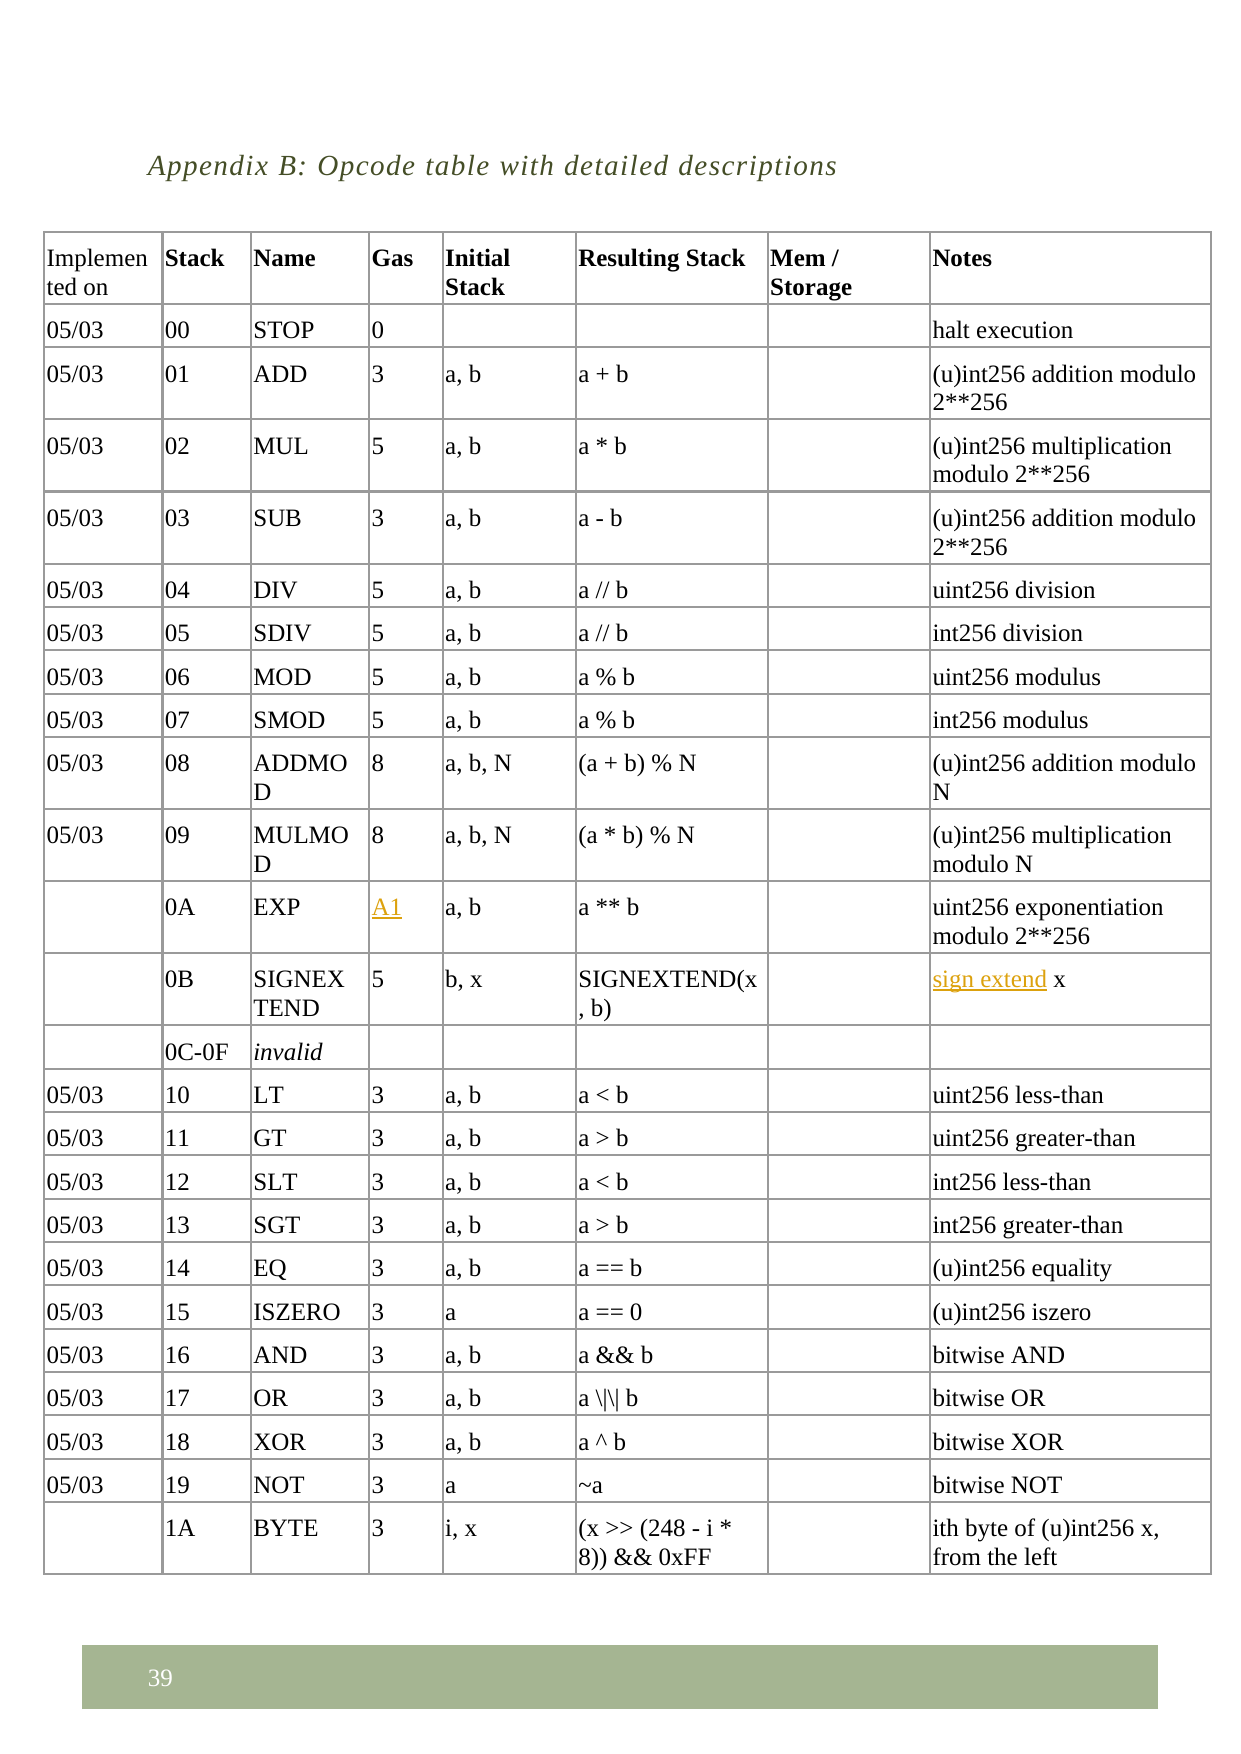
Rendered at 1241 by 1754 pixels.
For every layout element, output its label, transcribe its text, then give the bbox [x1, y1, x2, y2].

table_header Notes [931, 233, 1210, 303]
table_cell [769, 1200, 929, 1241]
table_cell invalid [252, 1026, 368, 1067]
table_cell ith byte of (u)int256 x, from the left [931, 1503, 1210, 1573]
table_cell [769, 1330, 929, 1371]
table_cell MUL [252, 420, 368, 490]
table_cell 05/03 [45, 348, 161, 418]
table_cell [769, 1156, 929, 1197]
table_cell MULMOD [252, 810, 368, 880]
table_cell 1A [164, 1503, 250, 1573]
subtitle Appendix B: Opcode table with detailed descriptions [148, 148, 1092, 181]
table_cell 5 [370, 565, 442, 606]
table_cell 05/03 [45, 1330, 161, 1371]
table_cell 13 [164, 1200, 250, 1241]
table_cell [45, 954, 161, 1024]
table_cell 5 [370, 608, 442, 649]
table_cell a, b [444, 608, 575, 649]
table_cell [577, 1026, 767, 1067]
table_header Stack [164, 233, 250, 303]
table_cell 05/03 [45, 651, 161, 692]
table_cell a, b [444, 1416, 575, 1457]
table_cell a, b [444, 565, 575, 606]
table_cell a, b [444, 348, 575, 418]
table_cell 3 [370, 1070, 442, 1111]
table_cell GT [252, 1113, 368, 1154]
table_header Gas [370, 233, 442, 303]
table_cell [769, 695, 929, 736]
table_cell [45, 1503, 161, 1573]
table_cell a, b [444, 695, 575, 736]
table_cell [769, 420, 929, 490]
table_cell [577, 305, 767, 346]
table_cell 10 [164, 1070, 250, 1111]
table_cell bitwise XOR [931, 1416, 1210, 1457]
table_cell a \|\| b [577, 1373, 767, 1414]
table_cell 05/03 [45, 738, 161, 808]
table_cell int256 modulus [931, 695, 1210, 736]
table_cell [769, 1416, 929, 1457]
table_header Mem / Storage [769, 233, 929, 303]
table_cell a ** b [577, 882, 767, 952]
table_cell 05/03 [45, 420, 161, 490]
table_cell SMOD [252, 695, 368, 736]
table_cell a, b [444, 1330, 575, 1371]
table_cell a // b [577, 565, 767, 606]
table_cell [370, 1026, 442, 1067]
table_cell int256 less-than [931, 1156, 1210, 1197]
table_cell SIGNEXTEND(x, b) [577, 954, 767, 1024]
table_cell 3 [370, 1243, 442, 1284]
table_header Name [252, 233, 368, 303]
table_cell 0B [164, 954, 250, 1024]
table_cell 05/03 [45, 1416, 161, 1457]
table_cell LT [252, 1070, 368, 1111]
table_cell (u)int256 addition modulo 2**256 [931, 348, 1210, 418]
table_cell [769, 493, 929, 562]
table_cell 05/03 [45, 810, 161, 880]
table_cell 3 [370, 1460, 442, 1501]
table_cell [769, 305, 929, 346]
table_cell 15 [164, 1286, 250, 1327]
table_cell [769, 608, 929, 649]
table_cell SUB [252, 493, 368, 562]
table_cell ADD [252, 348, 368, 418]
table_cell 05/03 [45, 1113, 161, 1154]
table_cell int256 greater-than [931, 1200, 1210, 1241]
table_cell a * b [577, 420, 767, 490]
table_cell [769, 651, 929, 692]
table_cell EXP [252, 882, 368, 952]
table_cell 05/03 [45, 1286, 161, 1327]
table_cell [769, 1026, 929, 1067]
table_cell 0 [370, 305, 442, 346]
table_cell 3 [370, 493, 442, 562]
table_cell MOD [252, 651, 368, 692]
table_cell ADDMOD [252, 738, 368, 808]
table_cell 05/03 [45, 695, 161, 736]
table_cell [931, 1026, 1210, 1067]
table_cell (a + b) % N [577, 738, 767, 808]
table_cell (u)int256 addition modulo N [931, 738, 1210, 808]
table_cell 11 [164, 1113, 250, 1154]
table_cell uint256 modulus [931, 651, 1210, 692]
table_cell 14 [164, 1243, 250, 1284]
table_cell [769, 1286, 929, 1327]
table_cell XOR [252, 1416, 368, 1457]
table_cell a < b [577, 1070, 767, 1111]
table_cell 05/03 [45, 565, 161, 606]
table_cell 3 [370, 1113, 442, 1154]
table_cell [769, 348, 929, 418]
table_cell 05/03 [45, 305, 161, 346]
table_cell ISZERO [252, 1286, 368, 1327]
table_cell 16 [164, 1330, 250, 1371]
table_cell [45, 1026, 161, 1067]
table_cell a, b [444, 1113, 575, 1154]
table_cell halt execution [931, 305, 1210, 346]
table_cell 3 [370, 1156, 442, 1197]
table_cell a, b [444, 1243, 575, 1284]
table_cell 02 [164, 420, 250, 490]
table_cell 05/03 [45, 493, 161, 562]
table_cell bitwise OR [931, 1373, 1210, 1414]
table_cell uint256 greater-than [931, 1113, 1210, 1154]
table_cell a, b [444, 1070, 575, 1111]
table_cell a == 0 [577, 1286, 767, 1327]
table_cell 05/03 [45, 1243, 161, 1284]
table_cell a, b [444, 493, 575, 562]
table_cell (u)int256 multiplication modulo N [931, 810, 1210, 880]
table_cell (u)int256 iszero [931, 1286, 1210, 1327]
table_cell [769, 1113, 929, 1154]
table_cell a ^ b [577, 1416, 767, 1457]
table_cell [769, 738, 929, 808]
table_cell uint256 less-than [931, 1070, 1210, 1111]
table_cell a + b [577, 348, 767, 418]
table_cell 3 [370, 1503, 442, 1573]
table_cell sign extend x [931, 954, 1210, 1024]
table_cell 00 [164, 305, 250, 346]
table_cell [769, 1373, 929, 1414]
table_cell 01 [164, 348, 250, 418]
table_cell [45, 882, 161, 952]
table_cell a % b [577, 695, 767, 736]
table_cell 05/03 [45, 1460, 161, 1501]
table_cell [444, 305, 575, 346]
table_cell ~a [577, 1460, 767, 1501]
table_cell A1 [370, 882, 442, 952]
table_cell 17 [164, 1373, 250, 1414]
table_cell DIV [252, 565, 368, 606]
table_cell [769, 1503, 929, 1573]
table_cell 05/03 [45, 1200, 161, 1241]
table_cell 09 [164, 810, 250, 880]
table_cell (u)int256 multiplication modulo 2**256 [931, 420, 1210, 490]
table_cell i, x [444, 1503, 575, 1573]
table_cell uint256 division [931, 565, 1210, 606]
table_cell (u)int256 equality [931, 1243, 1210, 1284]
table_cell a, b [444, 1200, 575, 1241]
table_cell bitwise AND [931, 1330, 1210, 1371]
table_cell OR [252, 1373, 368, 1414]
table_cell 8 [370, 738, 442, 808]
table_cell SDIV [252, 608, 368, 649]
table_cell a, b [444, 1156, 575, 1197]
table_cell 5 [370, 695, 442, 736]
table_cell [769, 565, 929, 606]
table_cell SIGNEXTEND [252, 954, 368, 1024]
table_cell 04 [164, 565, 250, 606]
table_cell a == b [577, 1243, 767, 1284]
table_cell BYTE [252, 1503, 368, 1573]
table_header Resulting Stack [577, 233, 767, 303]
table_cell SGT [252, 1200, 368, 1241]
table_cell 05/03 [45, 608, 161, 649]
table_cell 05/03 [45, 1373, 161, 1414]
table_cell [444, 1026, 575, 1067]
table_cell a, b [444, 651, 575, 692]
table_cell [769, 810, 929, 880]
table_cell EQ [252, 1243, 368, 1284]
table_cell int256 division [931, 608, 1210, 649]
table_cell STOP [252, 305, 368, 346]
table_cell [769, 954, 929, 1024]
table_cell 05 [164, 608, 250, 649]
table_header Implemented on [45, 233, 161, 303]
table_cell a [444, 1286, 575, 1327]
table_cell bitwise NOT [931, 1460, 1210, 1501]
table_cell 05/03 [45, 1070, 161, 1111]
table_cell 0A [164, 882, 250, 952]
table_cell 03 [164, 493, 250, 562]
table_cell a > b [577, 1113, 767, 1154]
table_cell 3 [370, 1200, 442, 1241]
table_cell a % b [577, 651, 767, 692]
table_cell (u)int256 addition modulo 2**256 [931, 493, 1210, 562]
table_cell 8 [370, 810, 442, 880]
table_cell 3 [370, 1373, 442, 1414]
table_cell 3 [370, 1330, 442, 1371]
table_cell [769, 1243, 929, 1284]
table_cell a, b [444, 420, 575, 490]
table_cell (a * b) % N [577, 810, 767, 880]
table_cell b, x [444, 954, 575, 1024]
table_cell 12 [164, 1156, 250, 1197]
table_cell 3 [370, 1286, 442, 1327]
table_cell 5 [370, 651, 442, 692]
table_cell NOT [252, 1460, 368, 1501]
table_cell 5 [370, 420, 442, 490]
table_cell [769, 882, 929, 952]
table_cell 0C-0F [164, 1026, 250, 1067]
table_cell 5 [370, 954, 442, 1024]
table_cell 08 [164, 738, 250, 808]
table_cell AND [252, 1330, 368, 1371]
table_cell a [444, 1460, 575, 1501]
table_cell (x >> (248 - i * 8)) && 0xFF [577, 1503, 767, 1573]
table_cell SLT [252, 1156, 368, 1197]
table_cell a, b [444, 882, 575, 952]
table_cell a - b [577, 493, 767, 562]
table_cell a, b [444, 1373, 575, 1414]
table_cell a > b [577, 1200, 767, 1241]
table_cell 07 [164, 695, 250, 736]
table_cell 06 [164, 651, 250, 692]
table_cell [769, 1460, 929, 1501]
table_cell a && b [577, 1330, 767, 1371]
table_cell 3 [370, 348, 442, 418]
table_cell 05/03 [45, 1156, 161, 1197]
table_cell uint256 exponentiation modulo 2**256 [931, 882, 1210, 952]
table_cell a, b, N [444, 738, 575, 808]
table_header Initial Stack [444, 233, 575, 303]
table_cell 19 [164, 1460, 250, 1501]
table_cell 3 [370, 1416, 442, 1457]
table_cell [769, 1070, 929, 1111]
table_cell a < b [577, 1156, 767, 1197]
table_cell a // b [577, 608, 767, 649]
table_cell 18 [164, 1416, 250, 1457]
table_cell a, b, N [444, 810, 575, 880]
